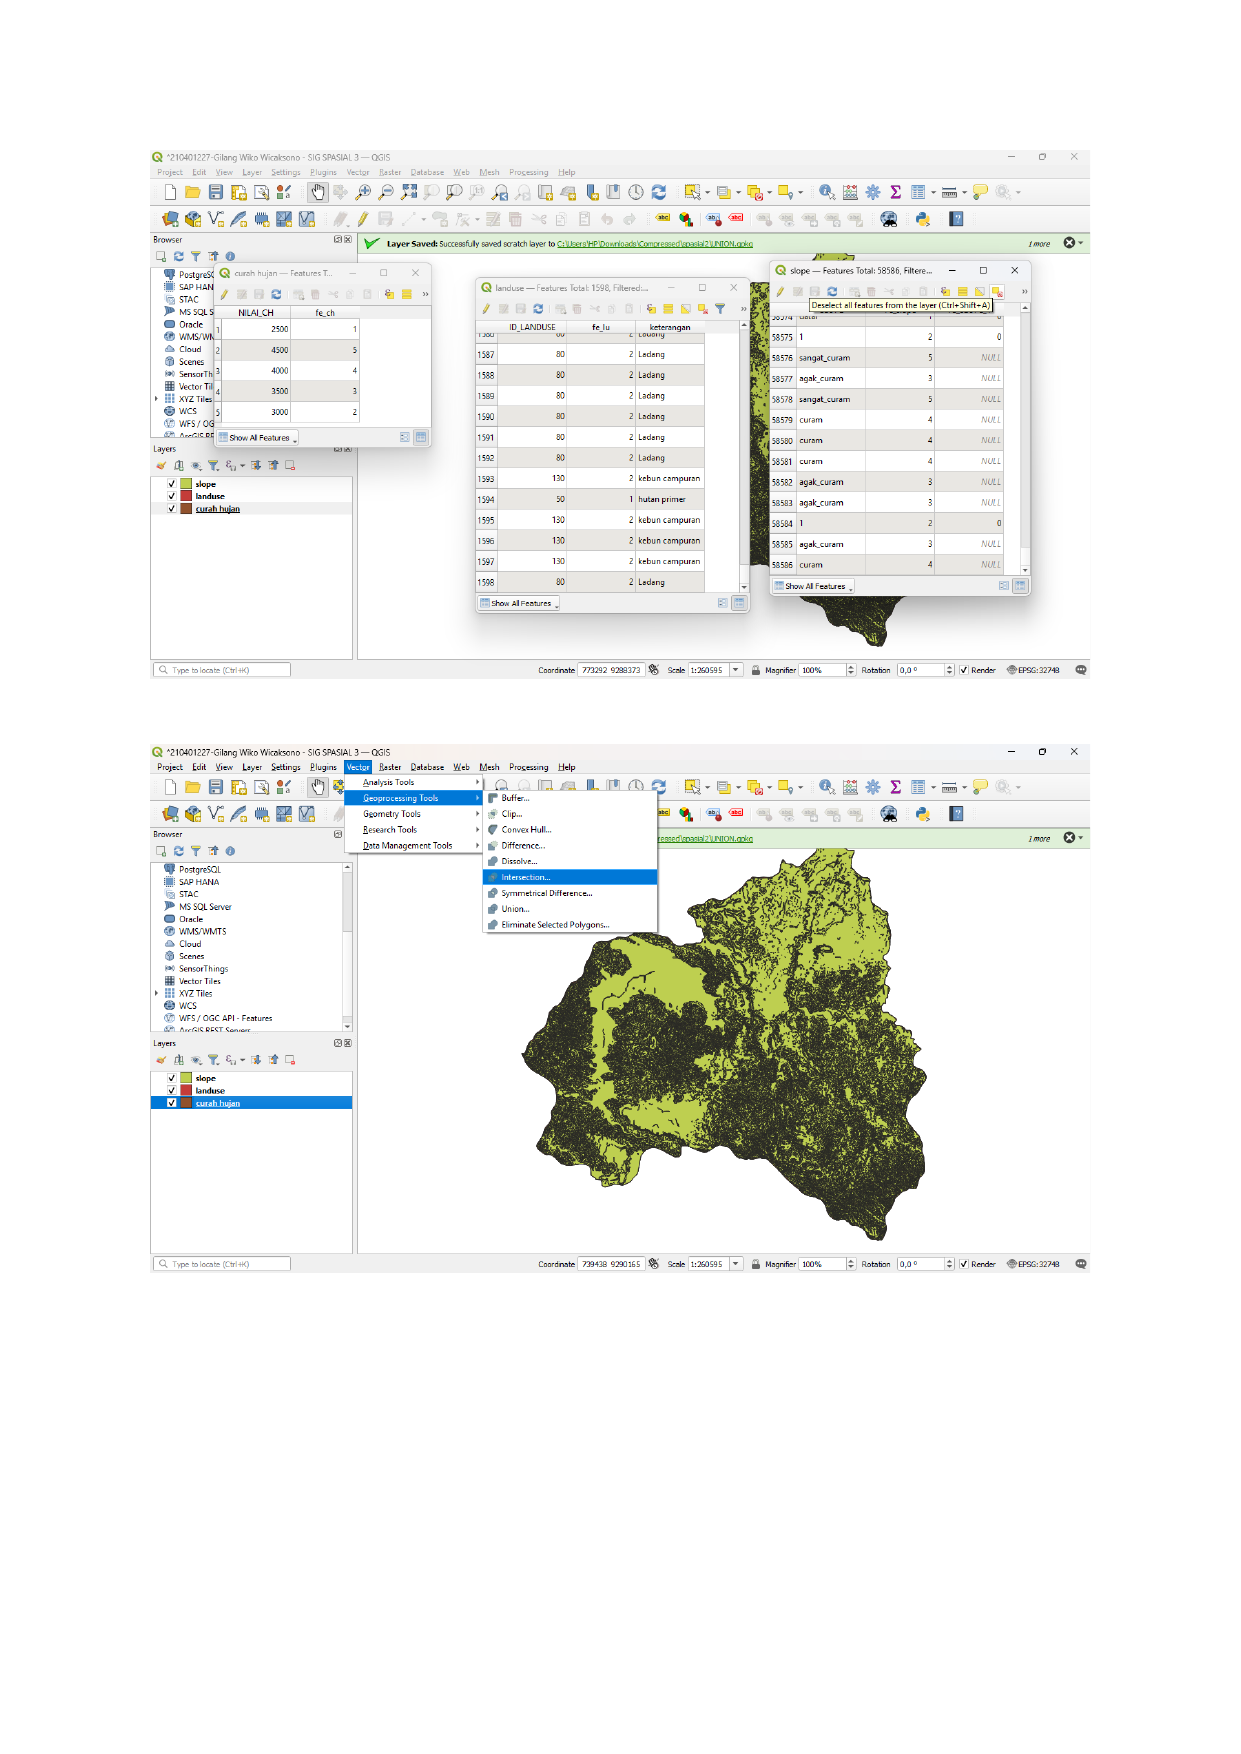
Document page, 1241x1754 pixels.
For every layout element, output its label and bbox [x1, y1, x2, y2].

picture [150, 150, 1091, 679]
picture [150, 744, 1091, 1273]
